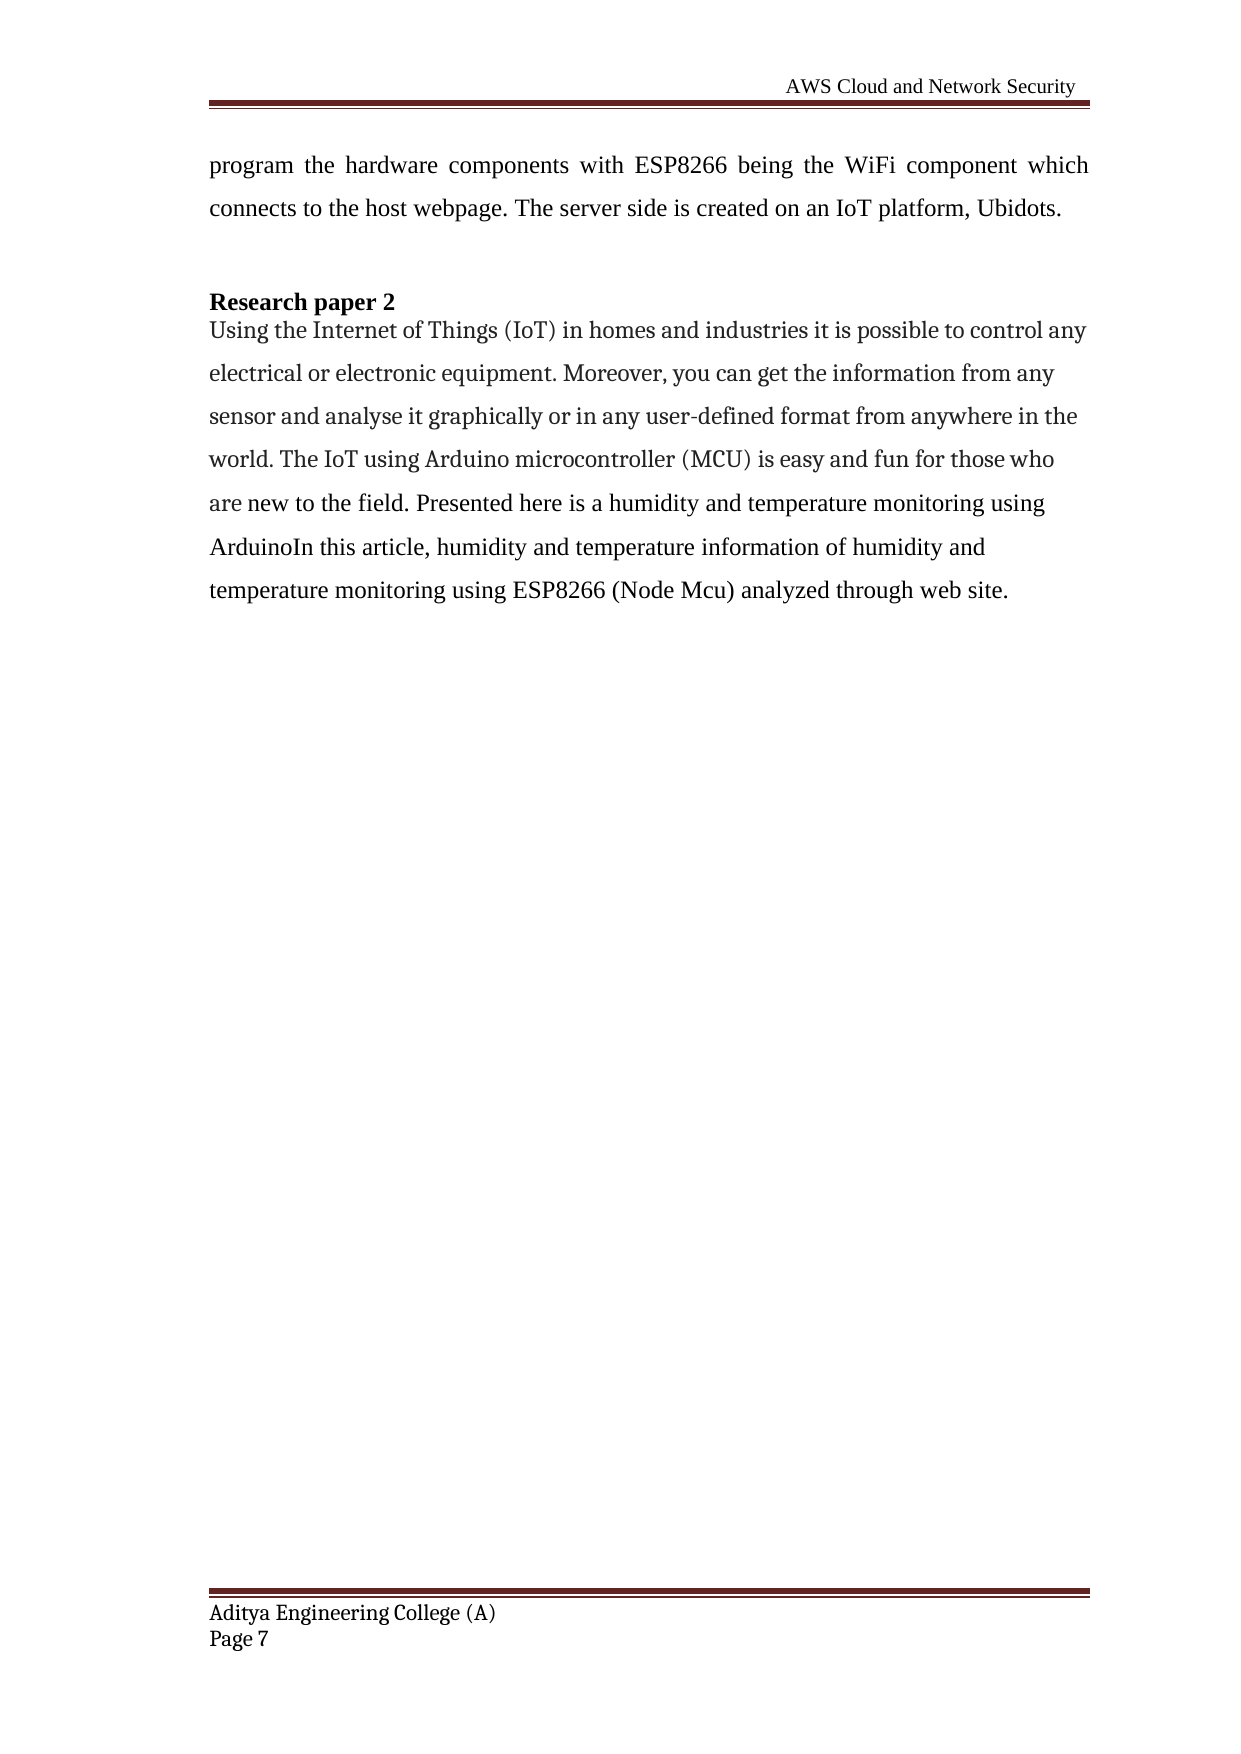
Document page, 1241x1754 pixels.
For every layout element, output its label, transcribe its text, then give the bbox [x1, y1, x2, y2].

text Using the Internet of Things (IoT) in homes and industries it is possible to control any electrical or electronic equipment. Moreover, you can get the information from any sensor and analyse it graphically or in any user-defined format from anywhere in the world. The IoT using Arduino microcontroller (MCU) is easy and fun for those who are new to the field. Presented here is a humidity and temperature monitoring using ArduinoIn this article, humidity and temperature information of humidity and temperature monitoring using ESP8266 (Node Mcu) analyzed through web site. [209, 316, 1090, 604]
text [209, 150, 1090, 222]
text Research paper 2 [209, 274, 1090, 316]
